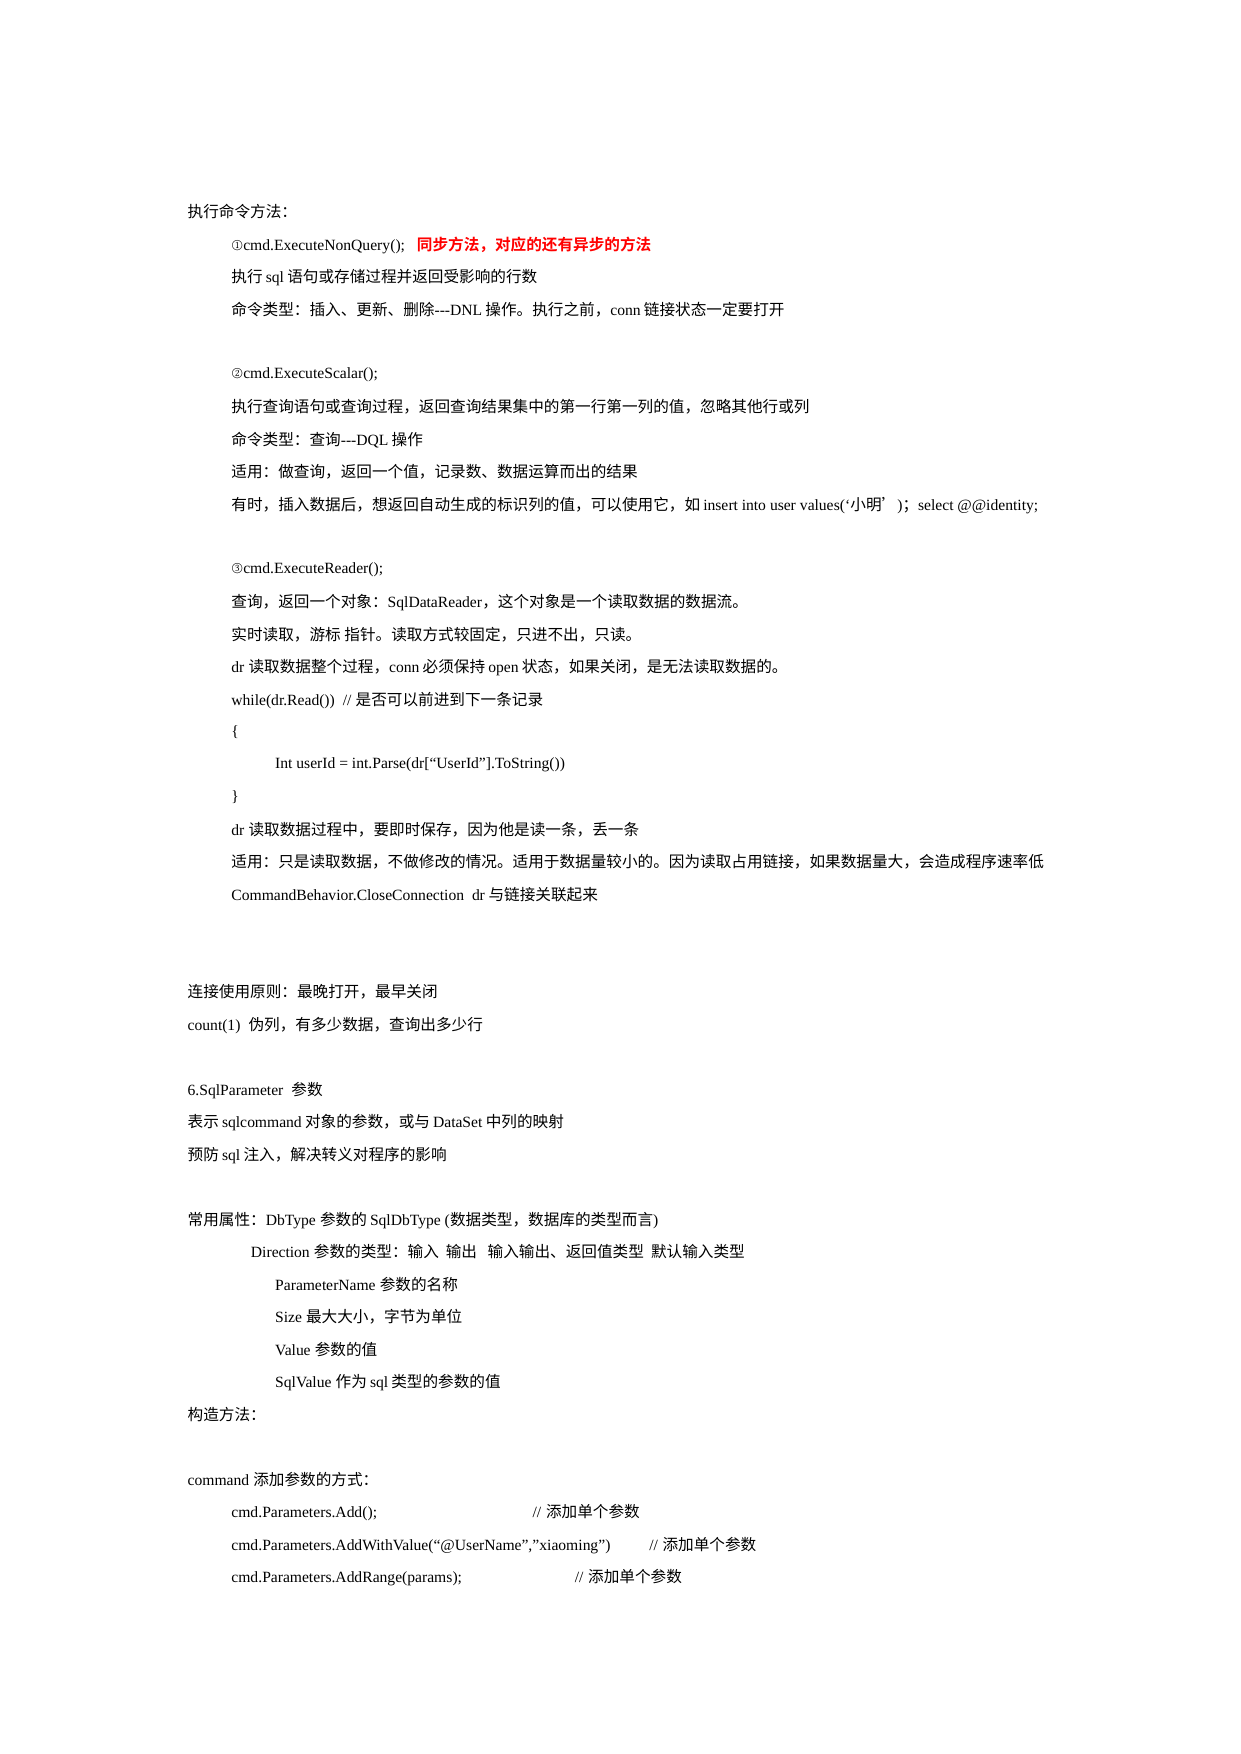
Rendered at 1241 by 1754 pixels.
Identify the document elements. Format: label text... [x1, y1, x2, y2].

text 查询，返回一个对象：SqlDataReader，这个对象是一个读取数据的数据流。 [187, 584, 1053, 617]
text command 添加参数的方式： [187, 1462, 1053, 1494]
text 构造方法： [187, 1397, 1053, 1429]
text Int userId = int.Parse(dr[“UserId”].ToString()) [187, 747, 1053, 779]
text 命令类型：查询---DQL操作 [187, 422, 1053, 454]
text while(dr.Read()) // 是否可以前进到下一条记录 [187, 682, 1053, 714]
text 6.SqlParameter 参数 [187, 1072, 1053, 1104]
text { [187, 714, 1053, 747]
text } [187, 779, 1053, 812]
text count(1) 伪列，有多少数据，查询出多少行 [187, 1007, 1053, 1039]
text 表示sqlcommand对象的参数，或与DataSet中列的映射 [187, 1104, 1053, 1137]
text 适用：做查询，返回一个值，记录数、数据运算而出的结果 [187, 454, 1053, 487]
text ③cmd.ExecuteReader(); [187, 552, 1053, 584]
text 执行命令方法： [187, 194, 1053, 227]
text 实时读取，游标 指针。读取方式较固定，只进不出，只读。 [187, 617, 1053, 649]
text Size 最大大小，字节为单位 [187, 1299, 1053, 1332]
text 连接使用原则：最晚打开，最早关闭 [187, 974, 1053, 1007]
text dr 读取数据过程中，要即时保存，因为他是读一条，丢一条 [187, 812, 1053, 844]
text ①cmd.ExecuteNonQuery(); 同步方法，对应的还有异步的方法 [187, 227, 1053, 259]
text Direction 参数的类型：输入 输出 输入输出、返回值类型 默认输入类型 [187, 1234, 1053, 1267]
text dr 读取数据整个过程，conn必须保持open状态，如果关闭，是无法读取数据的。 [187, 649, 1053, 682]
text CommandBehavior.CloseConnection dr与链接关联起来 [187, 877, 1053, 909]
text cmd.Parameters.AddRange(params); // 添加单个参数 [187, 1559, 1053, 1592]
text 预防sql注入，解决转义对程序的影响 [187, 1137, 1053, 1169]
text cmd.Parameters.Add(); // 添加单个参数 [187, 1494, 1053, 1527]
text ②cmd.ExecuteScalar(); [187, 357, 1053, 389]
text SqlValue 作为sql类型的参数的值 [187, 1364, 1053, 1397]
text 适用：只是读取数据，不做修改的情况。适用于数据量较小的。因为读取占用链接，如果数据量大，会造成程序速率低 [187, 844, 1053, 877]
text cmd.Parameters.AddWithValue(“@UserName”,”xiaoming”) // 添加单个参数 [187, 1527, 1053, 1559]
text 执行sql语句或存储过程并返回受影响的行数 [187, 259, 1053, 292]
text ParameterName 参数的名称 [187, 1267, 1053, 1299]
text 常用属性：DbType 参数的SqlDbType (数据类型，数据库的类型而言) [187, 1202, 1053, 1234]
text 有时，插入数据后，想返回自动生成的标识列的值，可以使用它，如insert into user values(‘小明’)；select @@identity; [187, 487, 1053, 519]
text Value 参数的值 [187, 1332, 1053, 1364]
text 执行查询语句或查询过程，返回查询结果集中的第一行第一列的值，忽略其他行或列 [187, 389, 1053, 422]
text 命令类型：插入、更新、删除---DNL操作。执行之前，conn链接状态一定要打开 [187, 292, 1053, 324]
